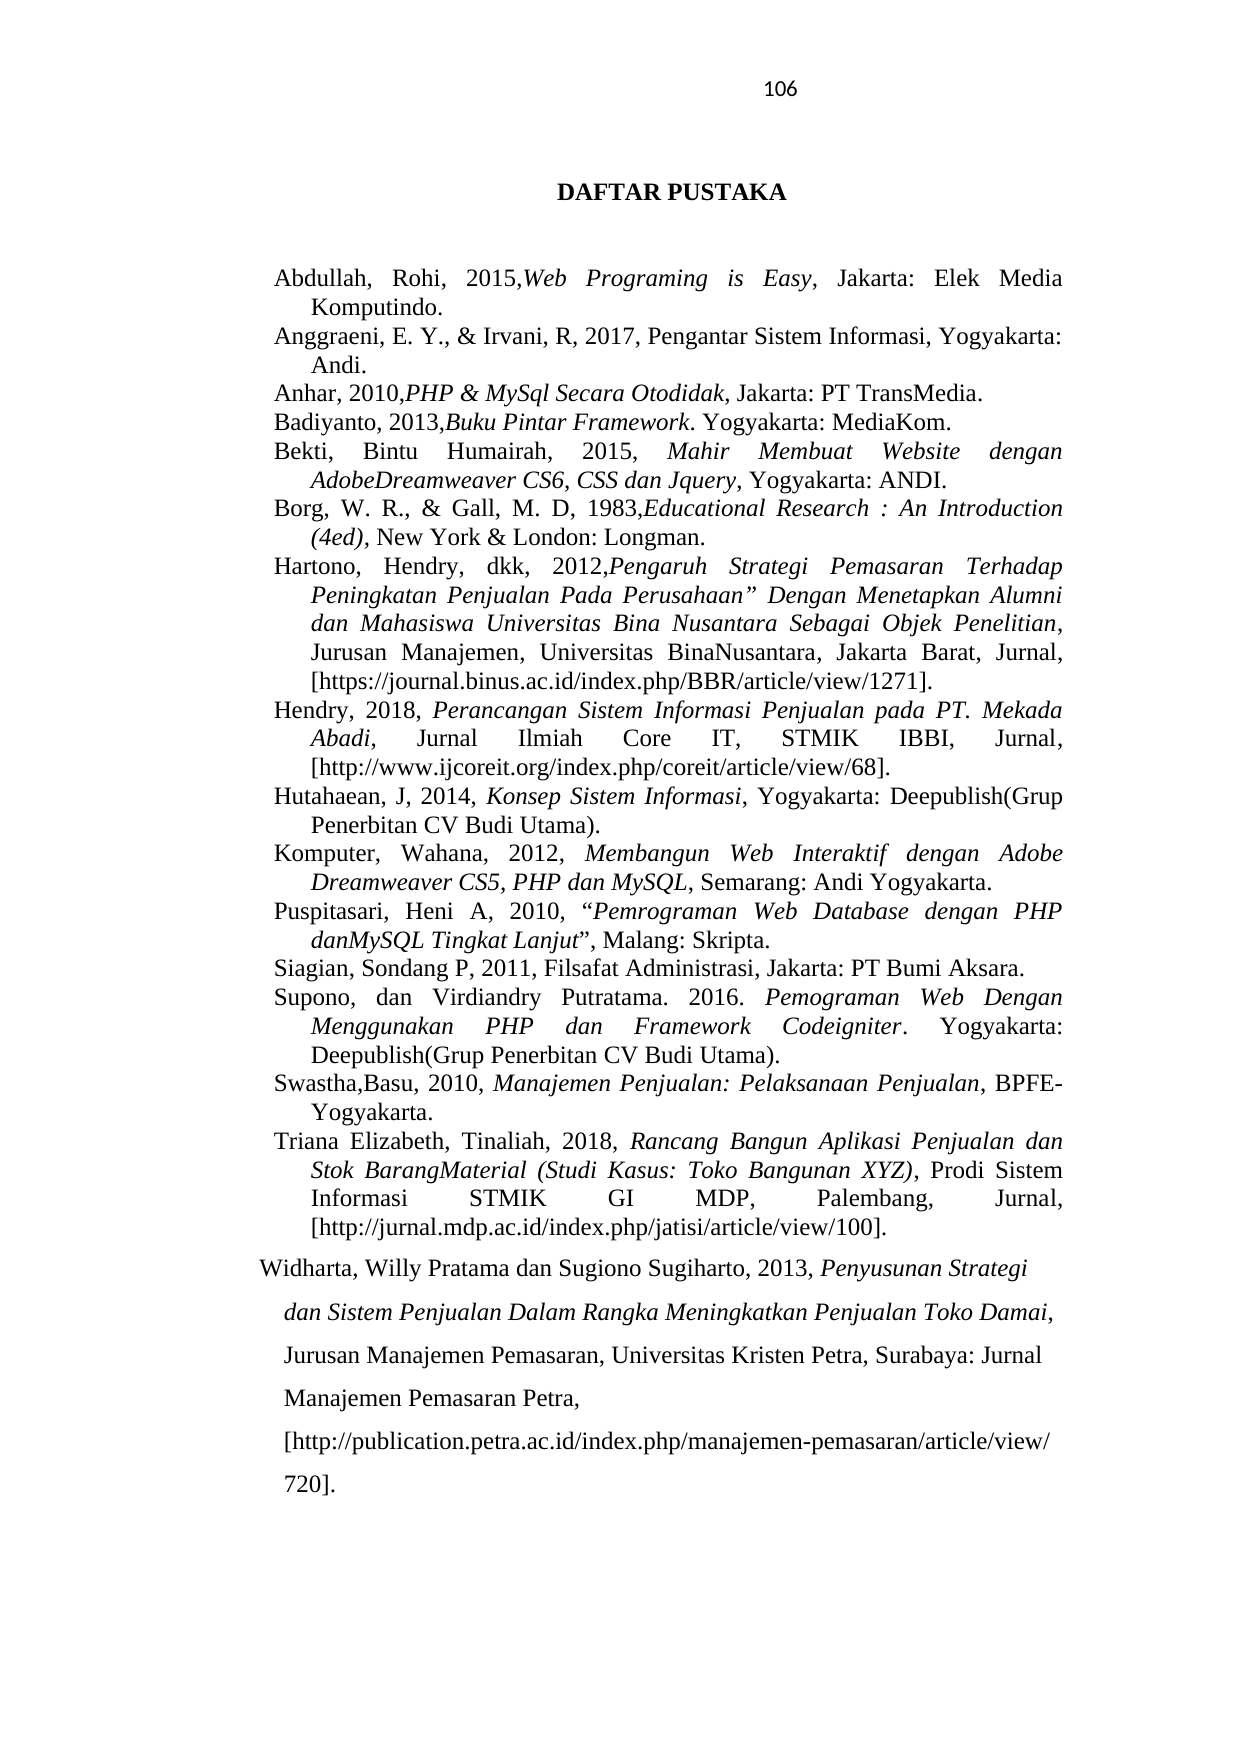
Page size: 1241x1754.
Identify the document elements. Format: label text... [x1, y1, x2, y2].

text Bekti, Bintu Humairah, 2015, Mahir Membuat Website dengan AdobeDreamweaver CS6, CSS dan Jquery, Yogyakarta: ANDI. [273, 436, 1063, 493]
text Abdullah, Rohi, 2015,Web Programing is Easy, Jakarta: Elek Media Komputindo. [273, 263, 1063, 321]
text Swastha,Basu, 2010, Manajemen Penjualan: Pelaksanaan Penjualan, BPFE-Yogyakarta. [273, 1068, 1063, 1126]
text Anhar, 2010,PHP & MySql Secara Otodidak, Jakarta: PT TransMedia. [273, 378, 1063, 407]
list Widharta, Willy Pratama dan Sugiono Sugiharto, 2013, Penyusunan Strategi dan Sistem Penjualan Dalam Rangka Meningkatkan Penjualan Toko Damai, Jurusan Manajemen Pemasaran, Universitas Kristen Petra, Surabaya: Jurnal Manajemen Pemasaran Petra, [http://publication.petra.ac.id/index.php/manajemen-pemasaran/article/view/720]. [259, 1253, 1063, 1498]
text Borg, W. R., & Gall, M. D, 1983,Educational Research : An Introduction (4ed), New York & London: Longman. [273, 493, 1063, 551]
text Triana Elizabeth, Tinaliah, 2018, Rancang Bangun Aplikasi Penjualan dan Stok BarangMaterial (Studi Kasus: Toko Bangunan XYZ), Prodi Sistem Informasi STMIK GI MDP, Palembang, Jurnal, [http://jurnal.mdp.ac.id/index.php/jatisi/article/view/100]. [273, 1126, 1063, 1241]
text Badiyanto, 2013,Buku Pintar Framework. Yogyakarta: MediaKom. [273, 407, 1063, 436]
text Supono, dan Virdiandry Putratama. 2016. Pemograman Web Dengan Menggunakan PHP dan Framework Codeigniter. Yogyakarta: Deepublish(Grup Penerbitan CV Budi Utama). [273, 982, 1063, 1068]
text Komputer, Wahana, 2012, Membangun Web Interaktif dengan Adobe Dreamweaver CS5, PHP dan MySQL, Semarang: Andi Yogyakarta. [273, 838, 1063, 896]
list DAFTAR PUSTAKA [281, 177, 1063, 206]
text Hutahaean, J, 2014, Konsep Sistem Informasi, Yogyakarta: Deepublish(Grup Penerbitan CV Budi Utama). [273, 781, 1063, 838]
text Puspitasari, Heni A, 2010, “Pemrograman Web Database dengan PHP danMySQL Tingkat Lanjut”, Malang: Skripta. [273, 896, 1063, 953]
text Anggraeni, E. Y., & Irvani, R, 2017, Pengantar Sistem Informasi, Yogyakarta: Andi. [273, 321, 1063, 378]
text Hartono, Hendry, dkk, 2012,Pengaruh Strategi Pemasaran Terhadap Peningkatan Penjualan Pada Perusahaan” Dengan Menetapkan Alumni dan Mahasiswa Universitas Bina Nusantara Sebagai Objek Penelitian, Jurusan Manajemen, Universitas BinaNusantara, Jakarta Barat, Jurnal, [https://journal.binus.ac.id/index.php/BBR/article/view/1271]. [273, 551, 1063, 695]
text Siagian, Sondang P, 2011, Filsafat Administrasi, Jakarta: PT Bumi Aksara. [273, 953, 1063, 982]
text Hendry, 2018, Perancangan Sistem Informasi Penjualan pada PT. Mekada Abadi, Jurnal Ilmiah Core IT, STMIK IBBI, Jurnal, [http://www.ijcoreit.org/index.php/coreit/article/view/68]. [273, 695, 1063, 781]
